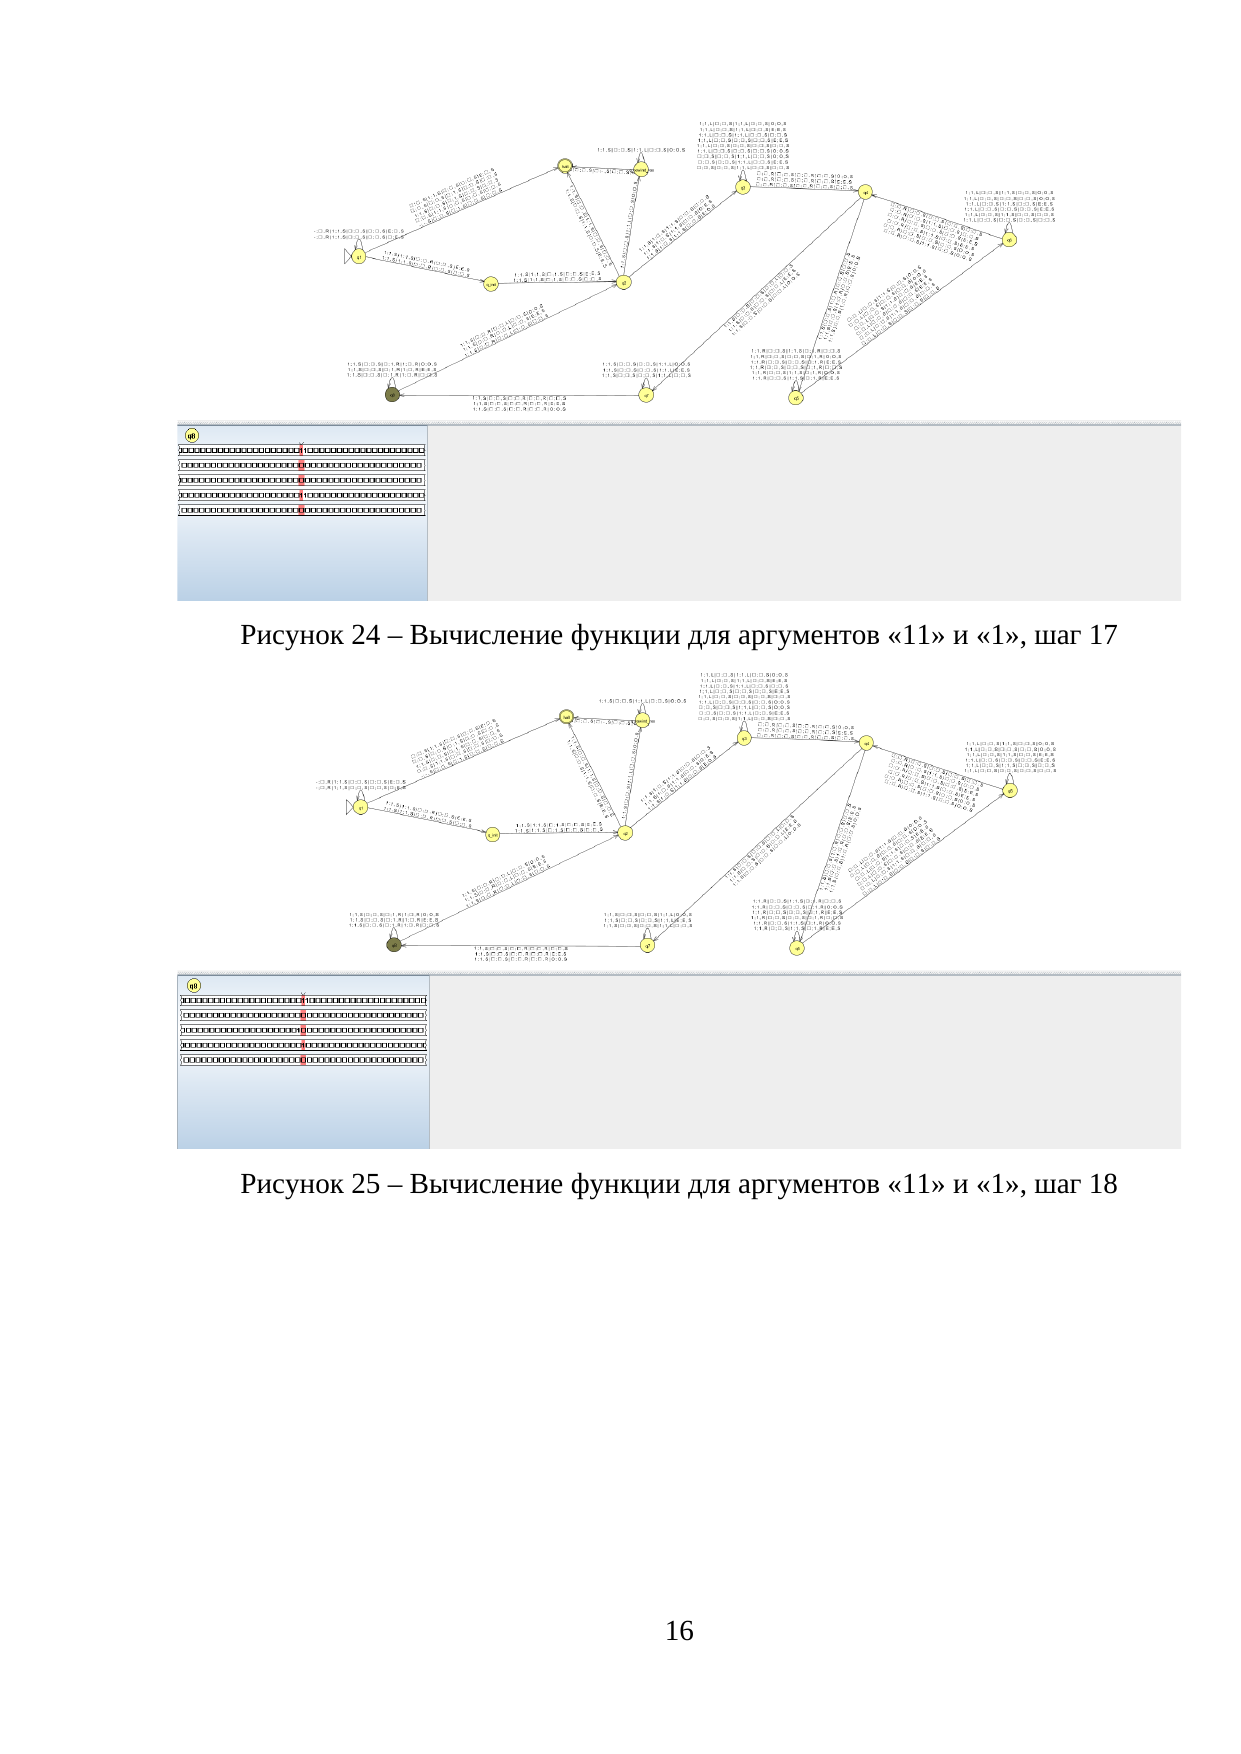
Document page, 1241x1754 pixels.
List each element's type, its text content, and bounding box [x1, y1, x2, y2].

picture [177, 118, 1182, 601]
text Рисунок 24 – Вычисление функции для аргументов «11» и «1», шаг 17 [177, 617, 1181, 650]
picture [177, 667, 1182, 1149]
text Рисунок 25 – Вычисление функции для аргументов «11» и «1», шаг 18 [177, 1166, 1181, 1199]
